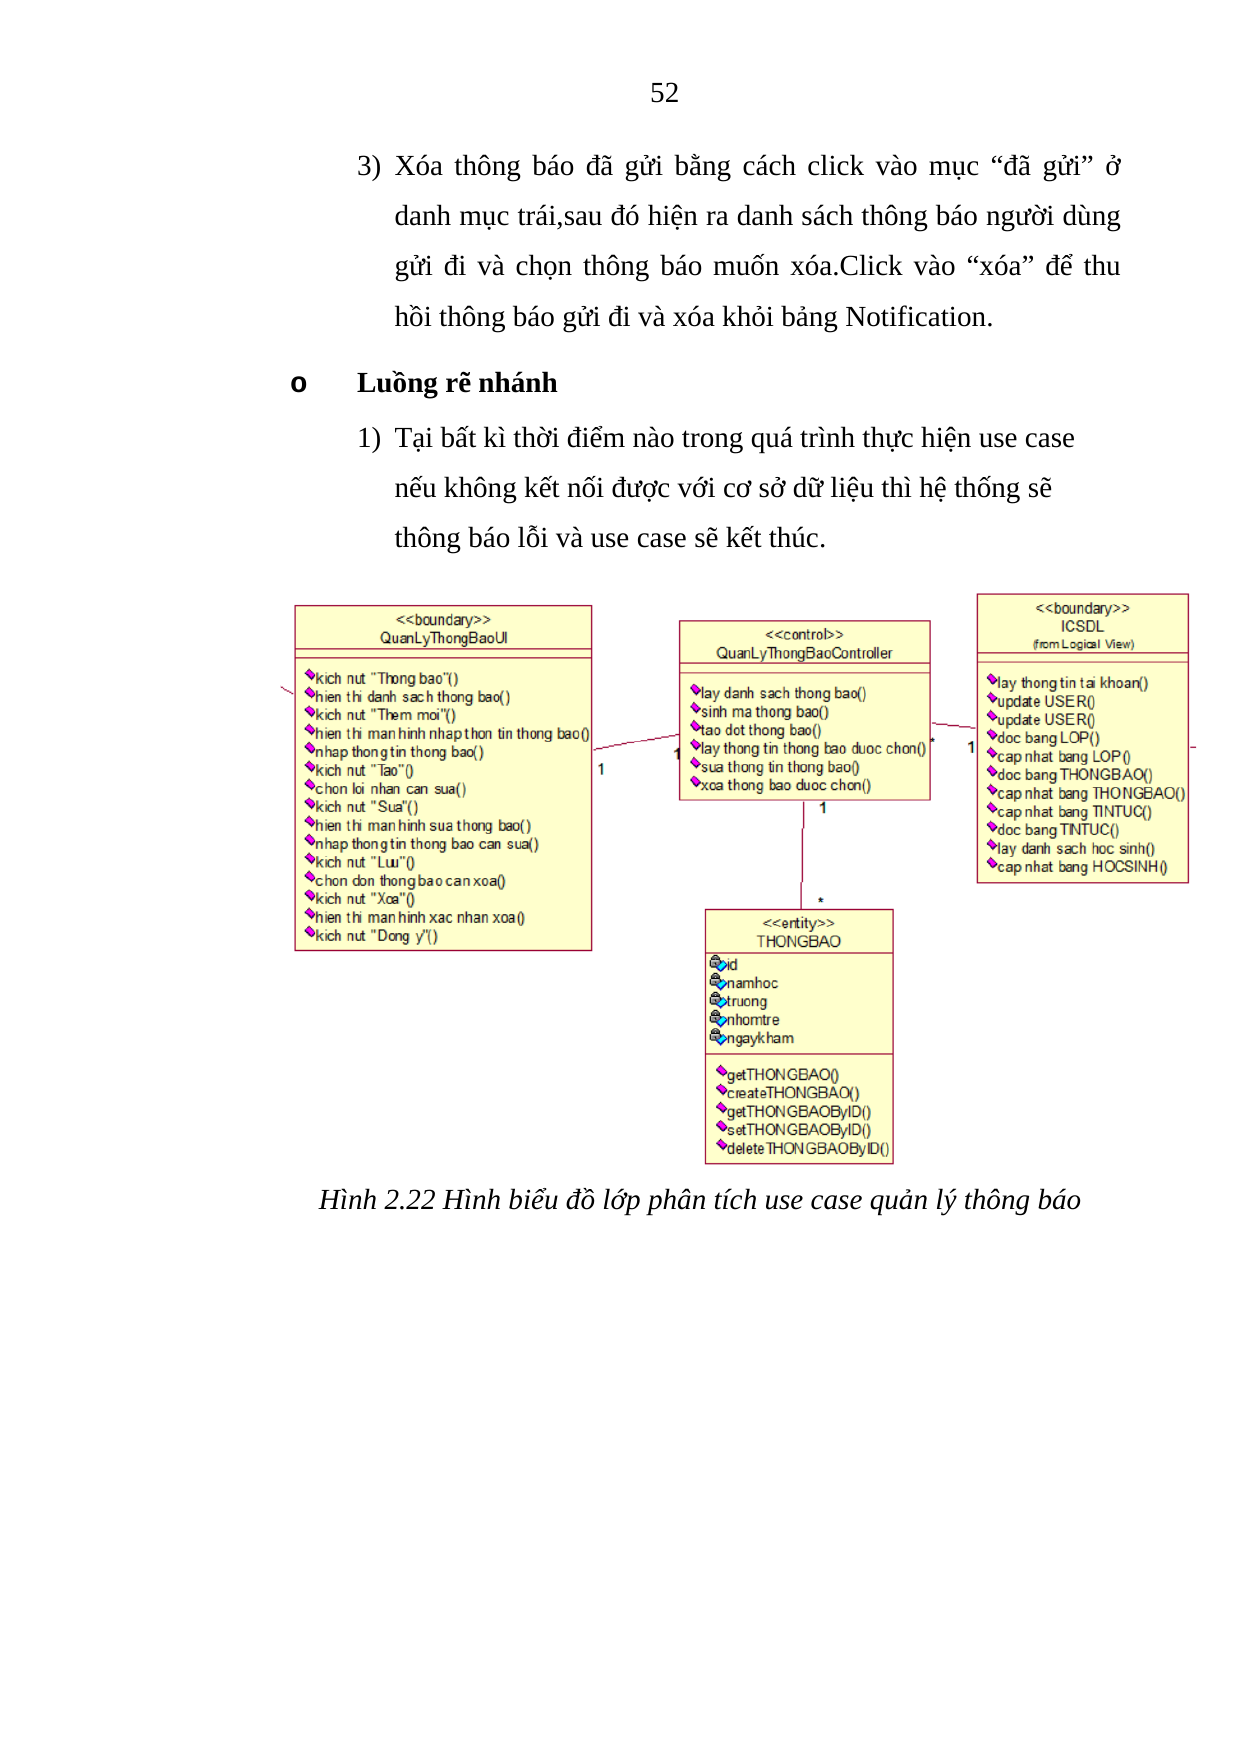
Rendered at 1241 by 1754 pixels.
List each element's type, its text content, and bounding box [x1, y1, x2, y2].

list Luồng rẽ nhánh [290, 366, 1122, 402]
list Xóa thông báo đã gửi bằng cách click vào mục “đã gửi” ở danh mục trái,sau đó hiện ra danh sách thông báo người dùng gửi đi và chọn thông báo muốn xóa.Click vào “xóa” để thu hồi thông báo gửi đi và xóa khỏi bảng Notification. [357, 148, 1122, 332]
text Hình 2.22 Hình biểu đồ lớp phân tích use case quản lý thông báo [281, 1182, 1122, 1216]
list Tại bất kì thời điểm nào trong quá trình thực hiện use case nếu không kết nối được với cơ sở dữ liệu thì hệ thống sẽ thông báo lỗi và use case sẽ kết thúc. [357, 420, 1122, 554]
picture [280, 570, 1197, 1166]
